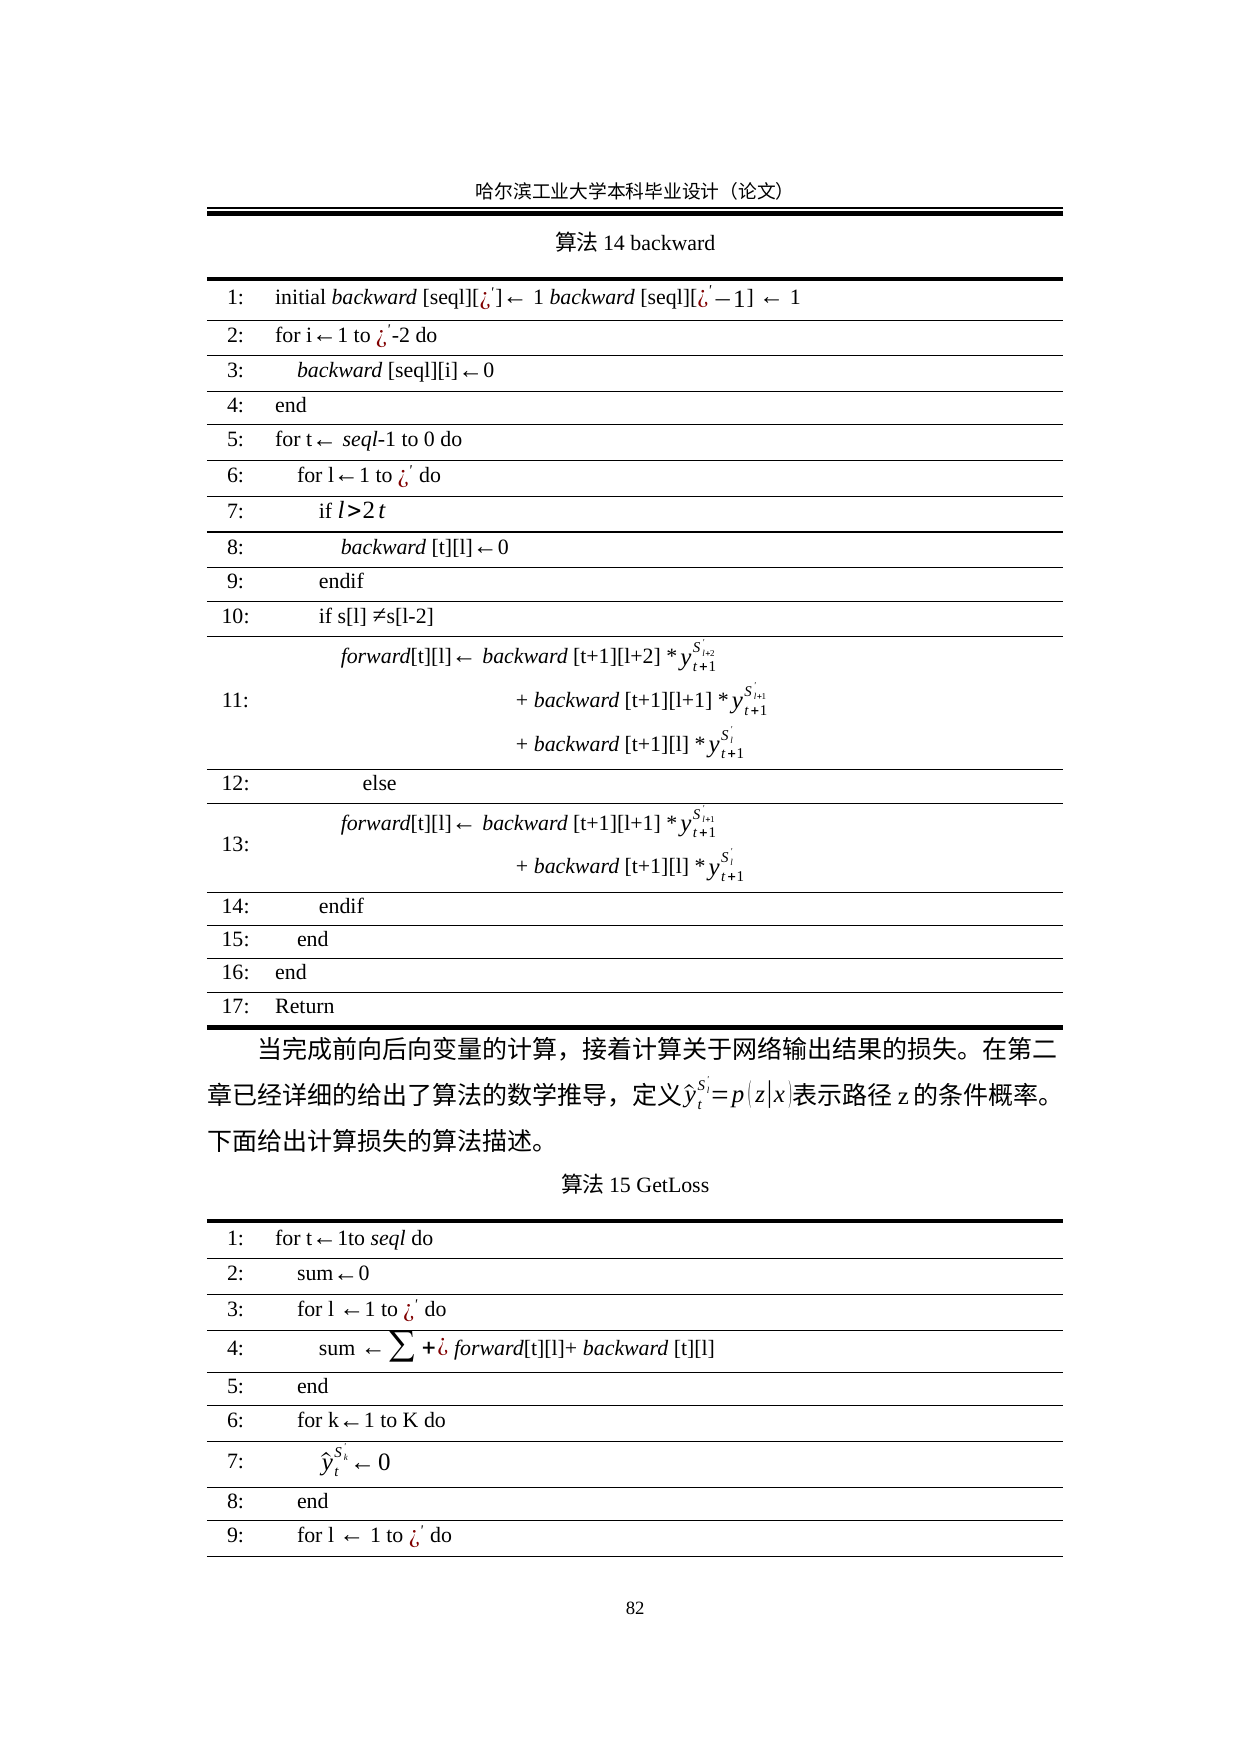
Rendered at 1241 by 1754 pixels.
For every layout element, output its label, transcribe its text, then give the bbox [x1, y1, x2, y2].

table_cell 15: [207, 926, 264, 958]
table_cell for k1 to K do [264, 1406, 1063, 1441]
table_cell else [264, 770, 1063, 802]
table_cell 7: [207, 497, 264, 531]
table_header initial backward [seql][] 1 backward [seql][] 1 [264, 281, 1063, 319]
table_cell 3: [207, 1295, 264, 1329]
table_cell 4: [207, 392, 264, 424]
table_cell 5: [207, 1373, 264, 1405]
table_cell backward [t][l]0 [264, 533, 1063, 567]
table_cell endif [264, 893, 1063, 925]
table_cell 10: [207, 602, 264, 636]
text 算法14 backward [207, 224, 1063, 256]
table_cell 4: [207, 1331, 264, 1372]
table_cell 7: [207, 1442, 264, 1487]
table_cell sum0 [264, 1259, 1063, 1294]
table_cell if s[l] s[l-2] [264, 602, 1063, 636]
table_cell Return [264, 993, 1063, 1025]
table_cell if [264, 497, 1063, 531]
text 当完成前向后向变量的计算，接着计算关于网络输出结果的损失。在第二章已经详细的给出了算法的数学推导，定义表示路径z的条件概率。下面给出计算损失的算法描述。 [207, 1030, 1063, 1158]
table_cell for t seql-1 to 0 do [264, 425, 1063, 460]
table_cell end [264, 1373, 1063, 1405]
table_header 1: [207, 281, 264, 319]
table_cell for l 1 to do [264, 1295, 1063, 1329]
table_cell for l 1 to do [264, 1521, 1063, 1556]
table_cell 6: [207, 1406, 264, 1441]
table_cell 3: [207, 356, 264, 391]
table_cell backward [seql][i]0 [264, 356, 1063, 391]
table_cell for i1 to -2 do [264, 321, 1063, 355]
table_cell 2: [207, 1259, 264, 1294]
table_cell 5: [207, 425, 264, 460]
table_cell end [264, 959, 1063, 992]
table_cell 9: [207, 1521, 264, 1556]
table_cell end [264, 1488, 1063, 1520]
table_cell 6: [207, 461, 264, 496]
table_cell sum forward[t][l]+ backward [t][l] [264, 1331, 1063, 1372]
table_cell 9: [207, 568, 264, 601]
table_cell 8: [207, 1488, 264, 1520]
text 算法15 GetLoss [207, 1167, 1063, 1198]
table_cell 12: [207, 770, 264, 802]
table_cell 2: [207, 321, 264, 355]
table_cell end [264, 926, 1063, 958]
table_header for t1to seql do [264, 1223, 1063, 1258]
table_cell 11: [207, 637, 264, 769]
table_cell 8: [207, 533, 264, 567]
table_cell for l1 to do [264, 461, 1063, 496]
table_cell end [264, 392, 1063, 424]
table_cell 17: [207, 993, 264, 1025]
table_cell endif [264, 568, 1063, 601]
table_header 1: [207, 1223, 264, 1258]
table_cell 13: [207, 804, 264, 892]
table_cell forward[t][l] backward [t+1][l+1] * + backward [t+1][l] * [264, 804, 1063, 892]
table_cell forward[t][l] backward [t+1][l+2] * + backward [t+1][l+1] * + backward [t+1][l] * [264, 637, 1063, 769]
table_cell 16: [207, 959, 264, 992]
table_cell 14: [207, 893, 264, 925]
table_cell [264, 1442, 1063, 1487]
